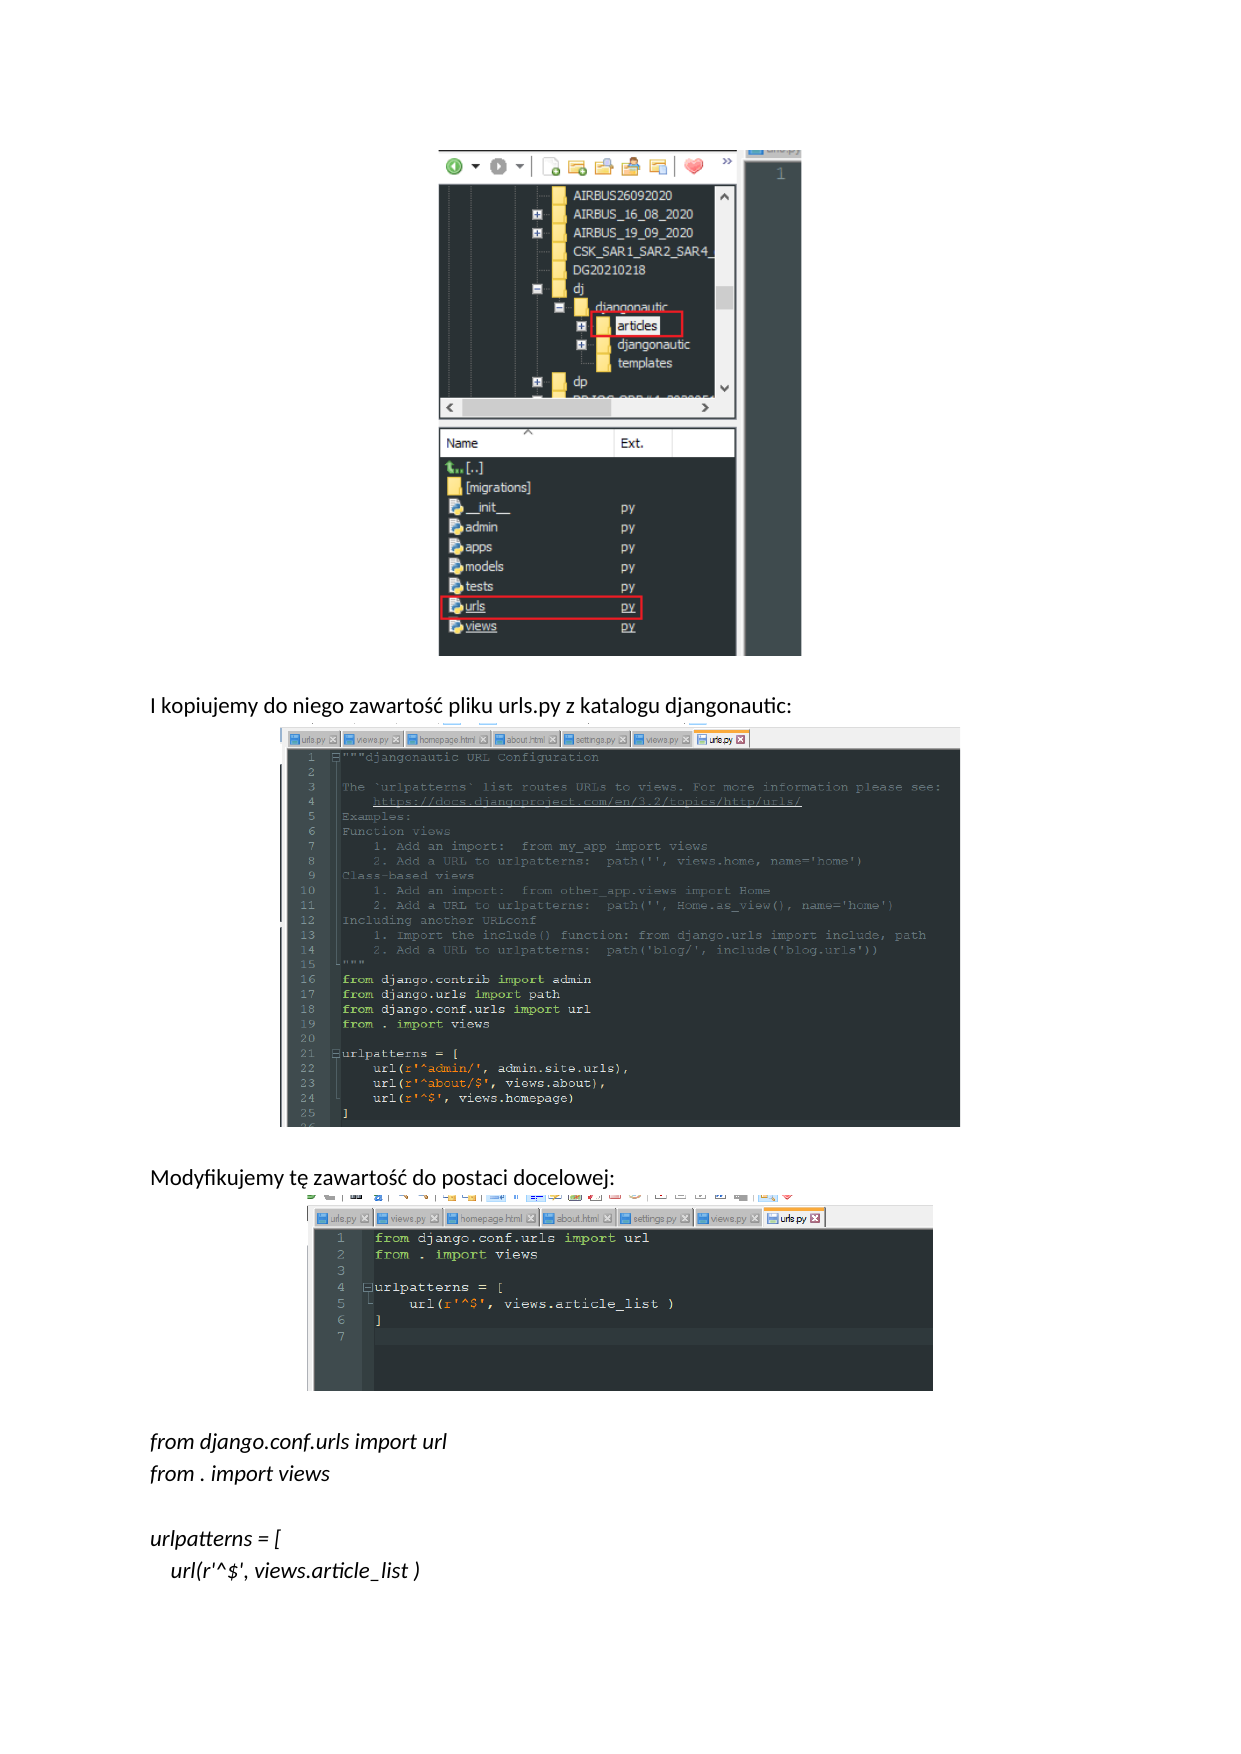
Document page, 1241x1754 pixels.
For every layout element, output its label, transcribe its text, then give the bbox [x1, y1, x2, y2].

picture [280, 723, 961, 1127]
text Modyfikujemy tę zawartość do postaci docelowej: [150, 1163, 1090, 1191]
text from django.conf.urls import url [150, 1427, 1090, 1455]
text urlpatterns = [ [150, 1524, 1090, 1552]
picture [307, 1195, 933, 1391]
text url(r'^$', views.article_list ) [150, 1556, 1090, 1584]
picture [438, 150, 802, 656]
text from . import views [150, 1459, 1090, 1487]
text I kopiujemy do niego zawartość pliku urls.py z katalogu djangonautic: [150, 692, 1090, 719]
